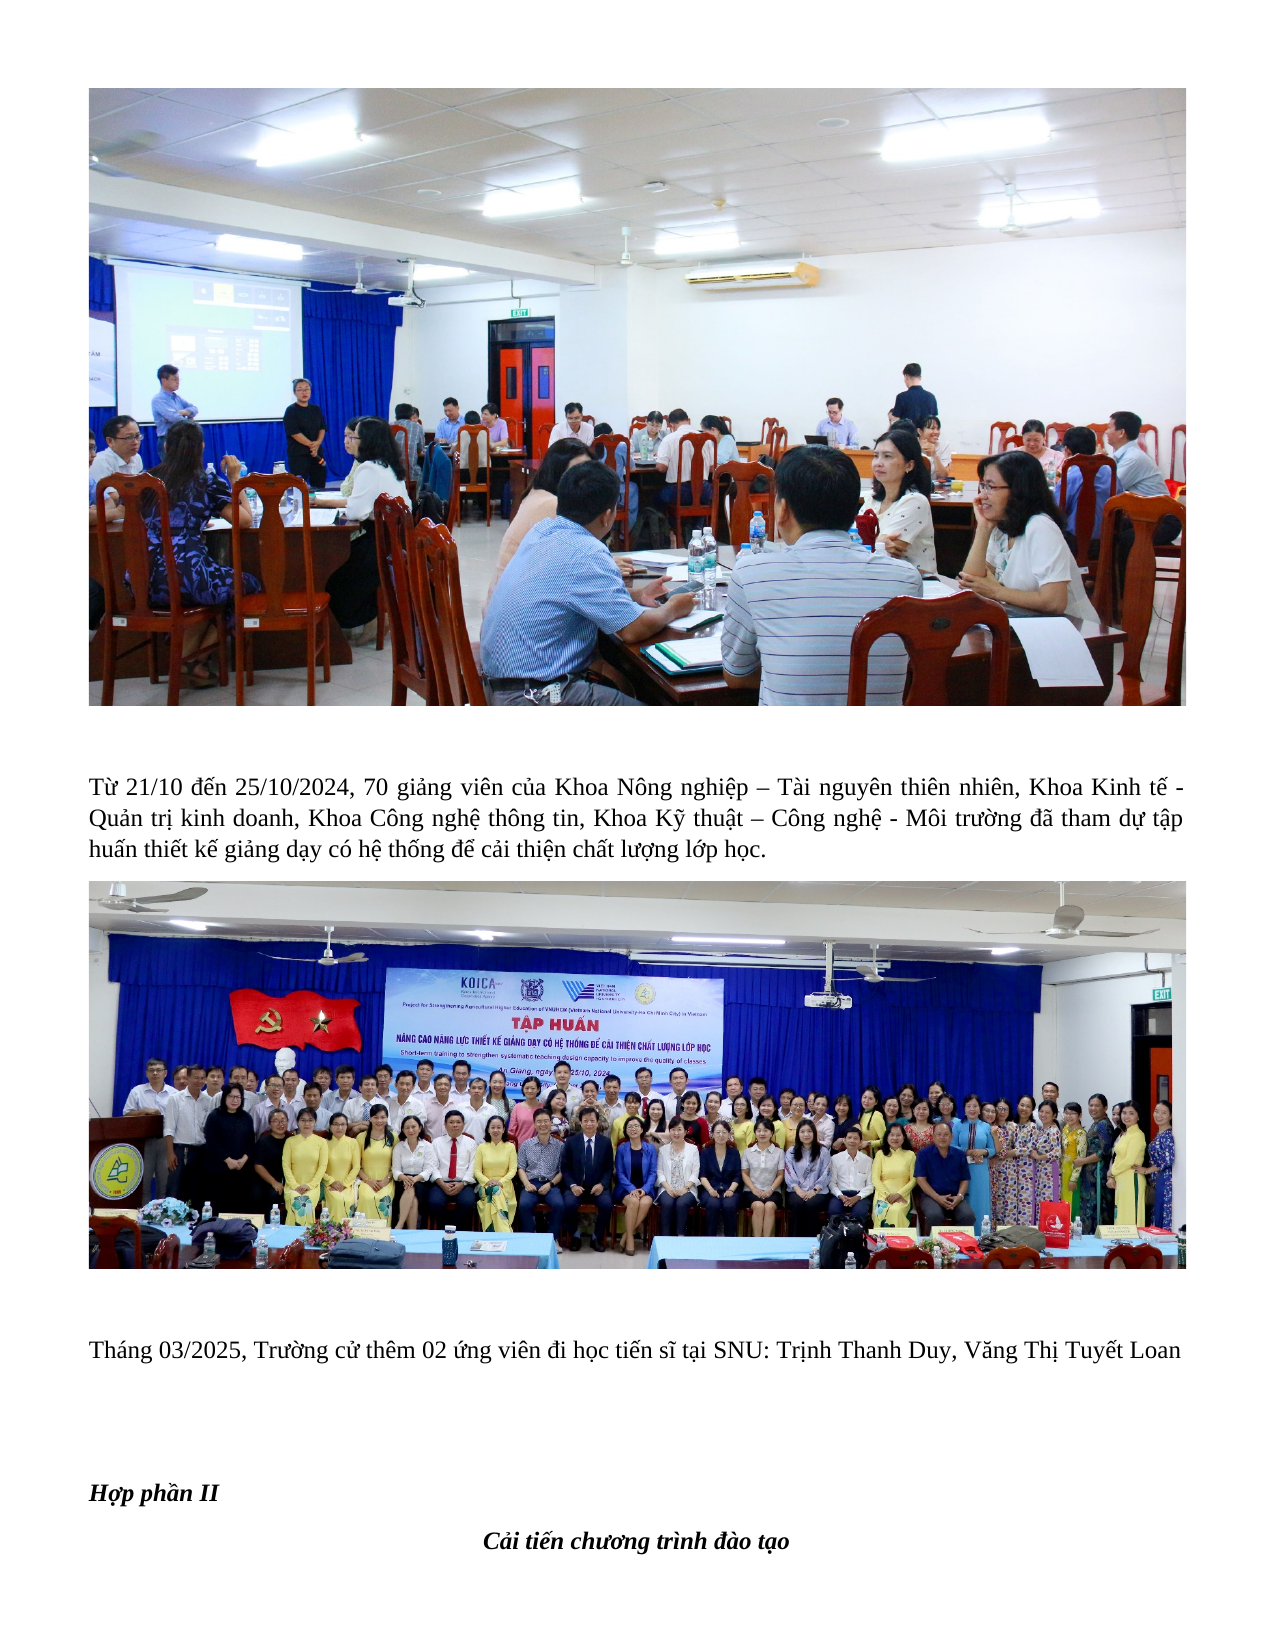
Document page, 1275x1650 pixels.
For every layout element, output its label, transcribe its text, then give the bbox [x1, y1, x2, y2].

text Hợp phần II [89, 1478, 1186, 1507]
picture [88, 881, 1187, 1269]
text Từ 21/10 đến 25/10/2024, 70 giảng viên của Khoa Nông nghiệp – Tài nguyên thiên nhiên, Khoa Kinh tế - Quản trị kinh doanh, Khoa Công nghệ thông tin, Khoa Kỹ thuật – Công nghệ - Môi trường đã tham dự tập huấn thiết kế giảng dạy có hệ thống để cải thiện chất lượng lớp học. [89, 772, 1186, 862]
text Tháng 03/2025, Trường cử thêm 02 ứng viên đi học tiến sĩ tại SNU: Trịnh Thanh Duy, Văng Thị Tuyết Loan [89, 1335, 1186, 1364]
picture [88, 88, 1187, 706]
text Cải tiến chương trình đào tạo [89, 1526, 1186, 1555]
